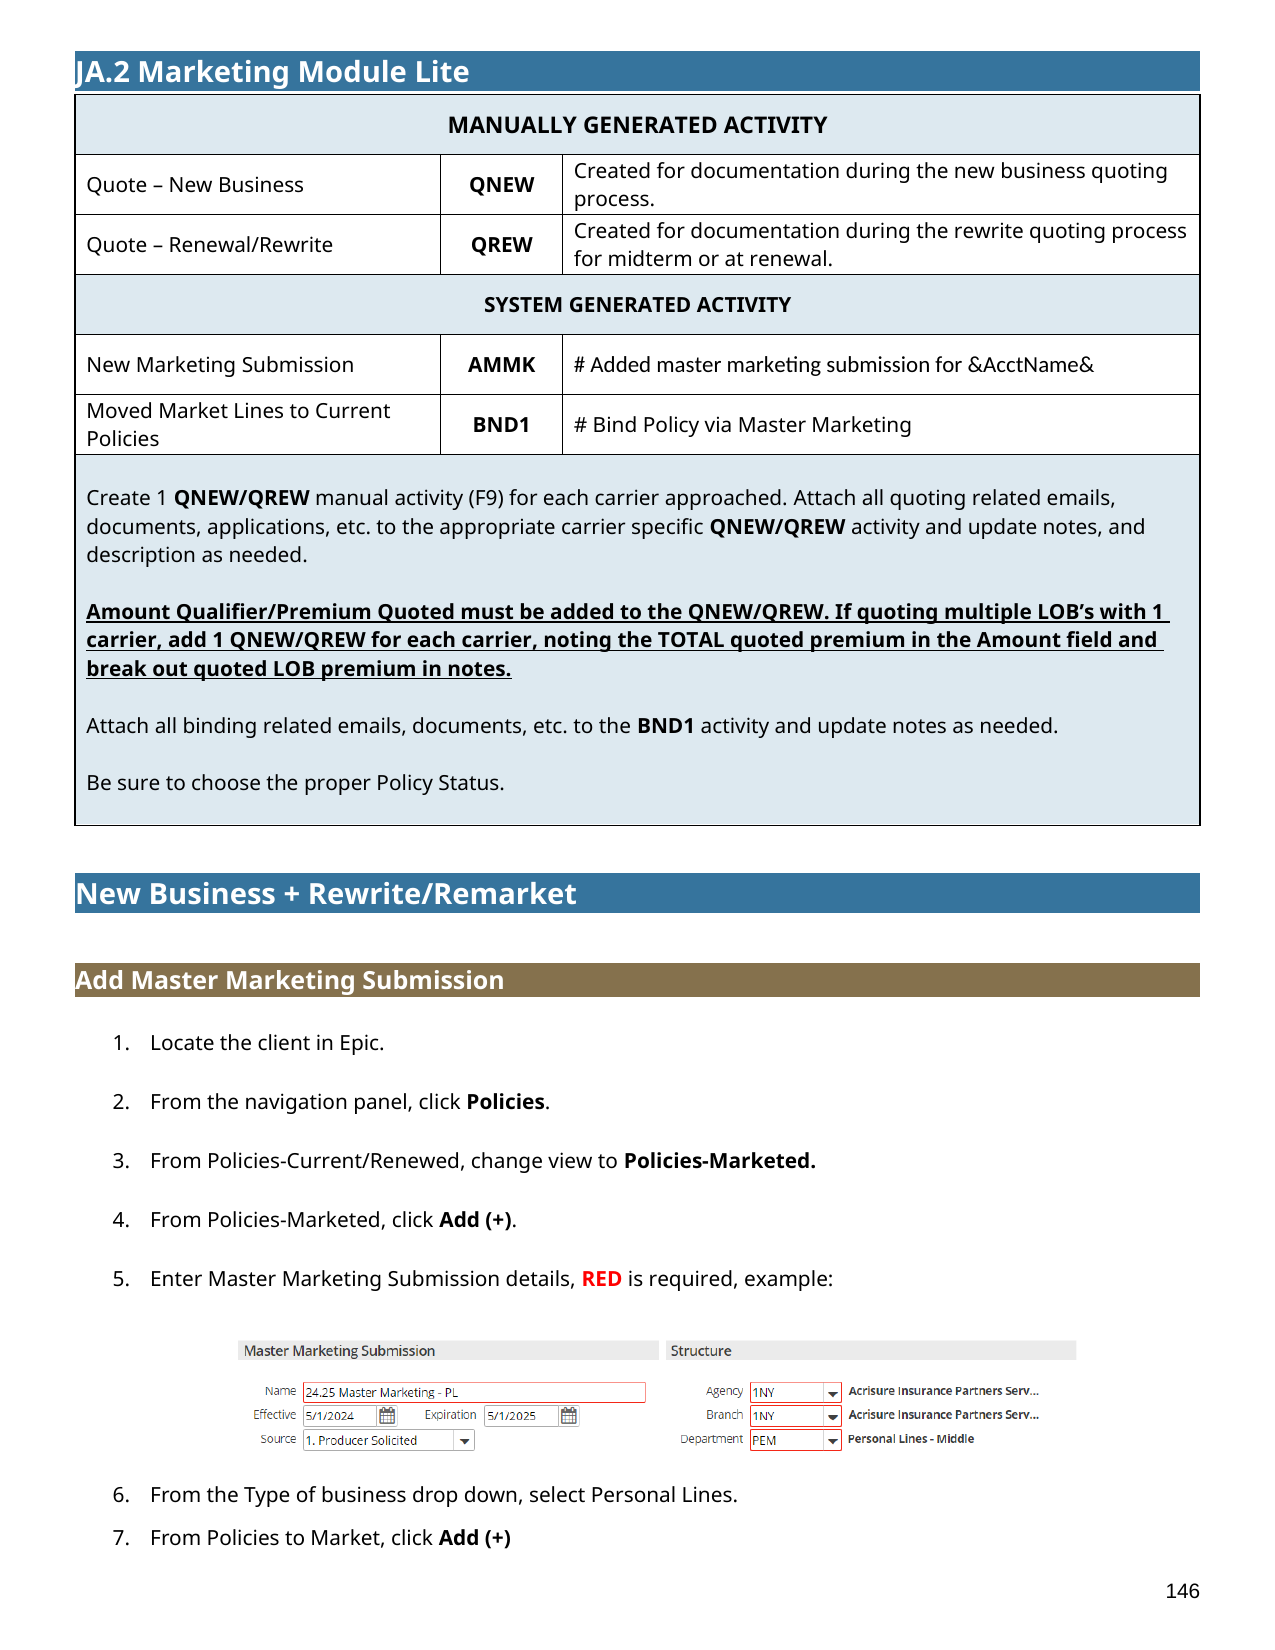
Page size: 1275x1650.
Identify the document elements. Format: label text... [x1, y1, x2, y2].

subtitle New Business + Rewrite/Remarket [75, 873, 1200, 913]
list From Policies-Marketed, click Add (+). [112, 1205, 1200, 1234]
table_cell Moved Market Lines to Current Policies [76, 395, 440, 454]
table_cell Quote – New Business [76, 155, 440, 214]
list Locate the client in Epic. [112, 1028, 1200, 1057]
table_cell AMMK [441, 335, 562, 394]
picture [236, 1335, 1077, 1467]
list From the navigation panel, click Policies. [112, 1087, 1200, 1116]
table_cell # Bind Policy via Master Marketing [563, 395, 1199, 454]
table_cell QREW [441, 215, 562, 274]
table_cell QNEW [441, 155, 562, 214]
table_cell New Marketing Submission [76, 335, 440, 394]
table_cell SYSTEM GENERATED ACTIVITY [76, 275, 1199, 334]
list From Policies to Market, click Add (+) [112, 1523, 1200, 1552]
list From Policies-Current/Renewed, change view to Policies-Marketed. [112, 1146, 1200, 1175]
table_cell BND1 [441, 395, 562, 454]
table_cell # Added master marketing submission for &AcctName& [563, 335, 1199, 394]
table_cell Quote – Renewal/Rewrite [76, 215, 440, 274]
table_cell Create 1 QNEW/QREW manual activity (F9) for each carrier approached. Attach all quoting related emails, documents, applications, etc. to the appropriate carrier specific QNEW/QREW activity and update notes, and description as needed. Amount Qualifier/Premium Quoted must be added to the QNEW/QREW. If quoting multiple LOB’s with 1 carrier, add 1 QNEW/QREW for each carrier, noting the TOTAL quoted premium in the Amount field and break out quoted LOB premium in notes. Attach all binding related emails, documents, etc. to the BND1 activity and update notes as needed. Be sure to choose the proper Policy Status. [76, 455, 1199, 824]
table_header MANUALLY GENERATED ACTIVITY [76, 95, 1199, 154]
list Enter Master Marketing Submission details, RED is required, example: [112, 1264, 1200, 1293]
subtitle JA.2 Marketing Module Lite [75, 51, 1200, 91]
table_cell Created for documentation during the new business quoting process. [563, 155, 1199, 214]
table_cell Created for documentation during the rewrite quoting process for midterm or at renewal. [563, 215, 1199, 274]
subtitle Add Master Marketing Submission [75, 963, 1200, 997]
list From the Type of business drop down, select Personal Lines. [112, 1481, 1200, 1509]
